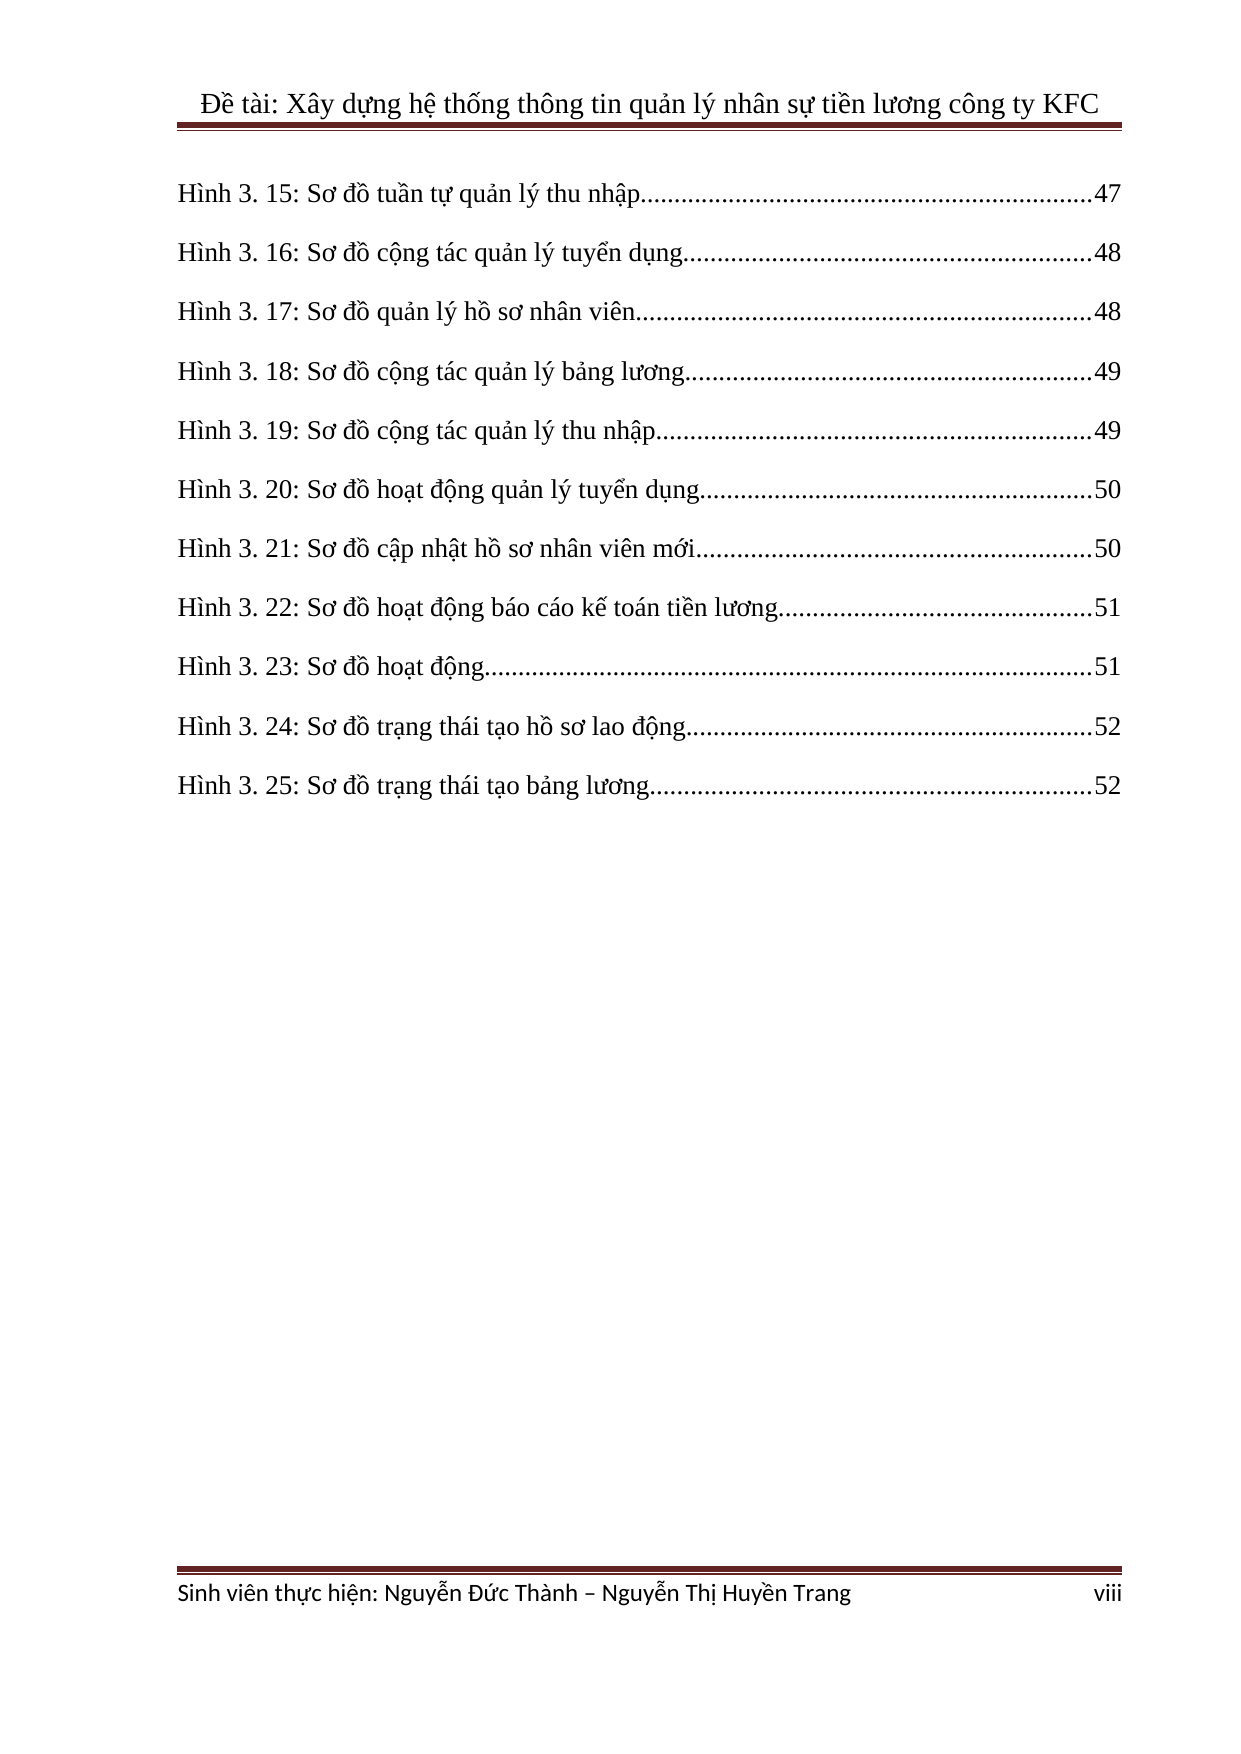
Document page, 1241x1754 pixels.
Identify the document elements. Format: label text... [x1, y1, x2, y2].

text Hình 3. 21: Sơ đồ cập nhật hồ sơ nhân viên mới 50 [177, 532, 1122, 563]
text Hình 3. 17: Sơ đồ quản lý hồ sơ nhân viên 48 [177, 296, 1122, 327]
text Hình 3. 16: Sơ đồ cộng tác quản lý tuyển dụng 48 [177, 236, 1122, 267]
text Hình 3. 18: Sơ đồ cộng tác quản lý bảng lương 49 [177, 355, 1122, 386]
text Hình 3. 22: Sơ đồ hoạt động báo cáo kế toán tiền lương 51 [177, 591, 1122, 622]
text Hình 3. 23: Sơ đồ hoạt động 51 [177, 651, 1122, 682]
text Hình 3. 19: Sơ đồ cộng tác quản lý thu nhập 49 [177, 414, 1122, 445]
text Hình 3. 25: Sơ đồ trạng thái tạo bảng lương 52 [177, 769, 1122, 800]
text Hình 3. 15: Sơ đồ tuần tự quản lý thu nhập 47 [177, 177, 1122, 208]
text Hình 3. 24: Sơ đồ trạng thái tạo hồ sơ lao động 52 [177, 710, 1122, 741]
text Hình 3. 20: Sơ đồ hoạt động quản lý tuyển dụng 50 [177, 473, 1122, 504]
